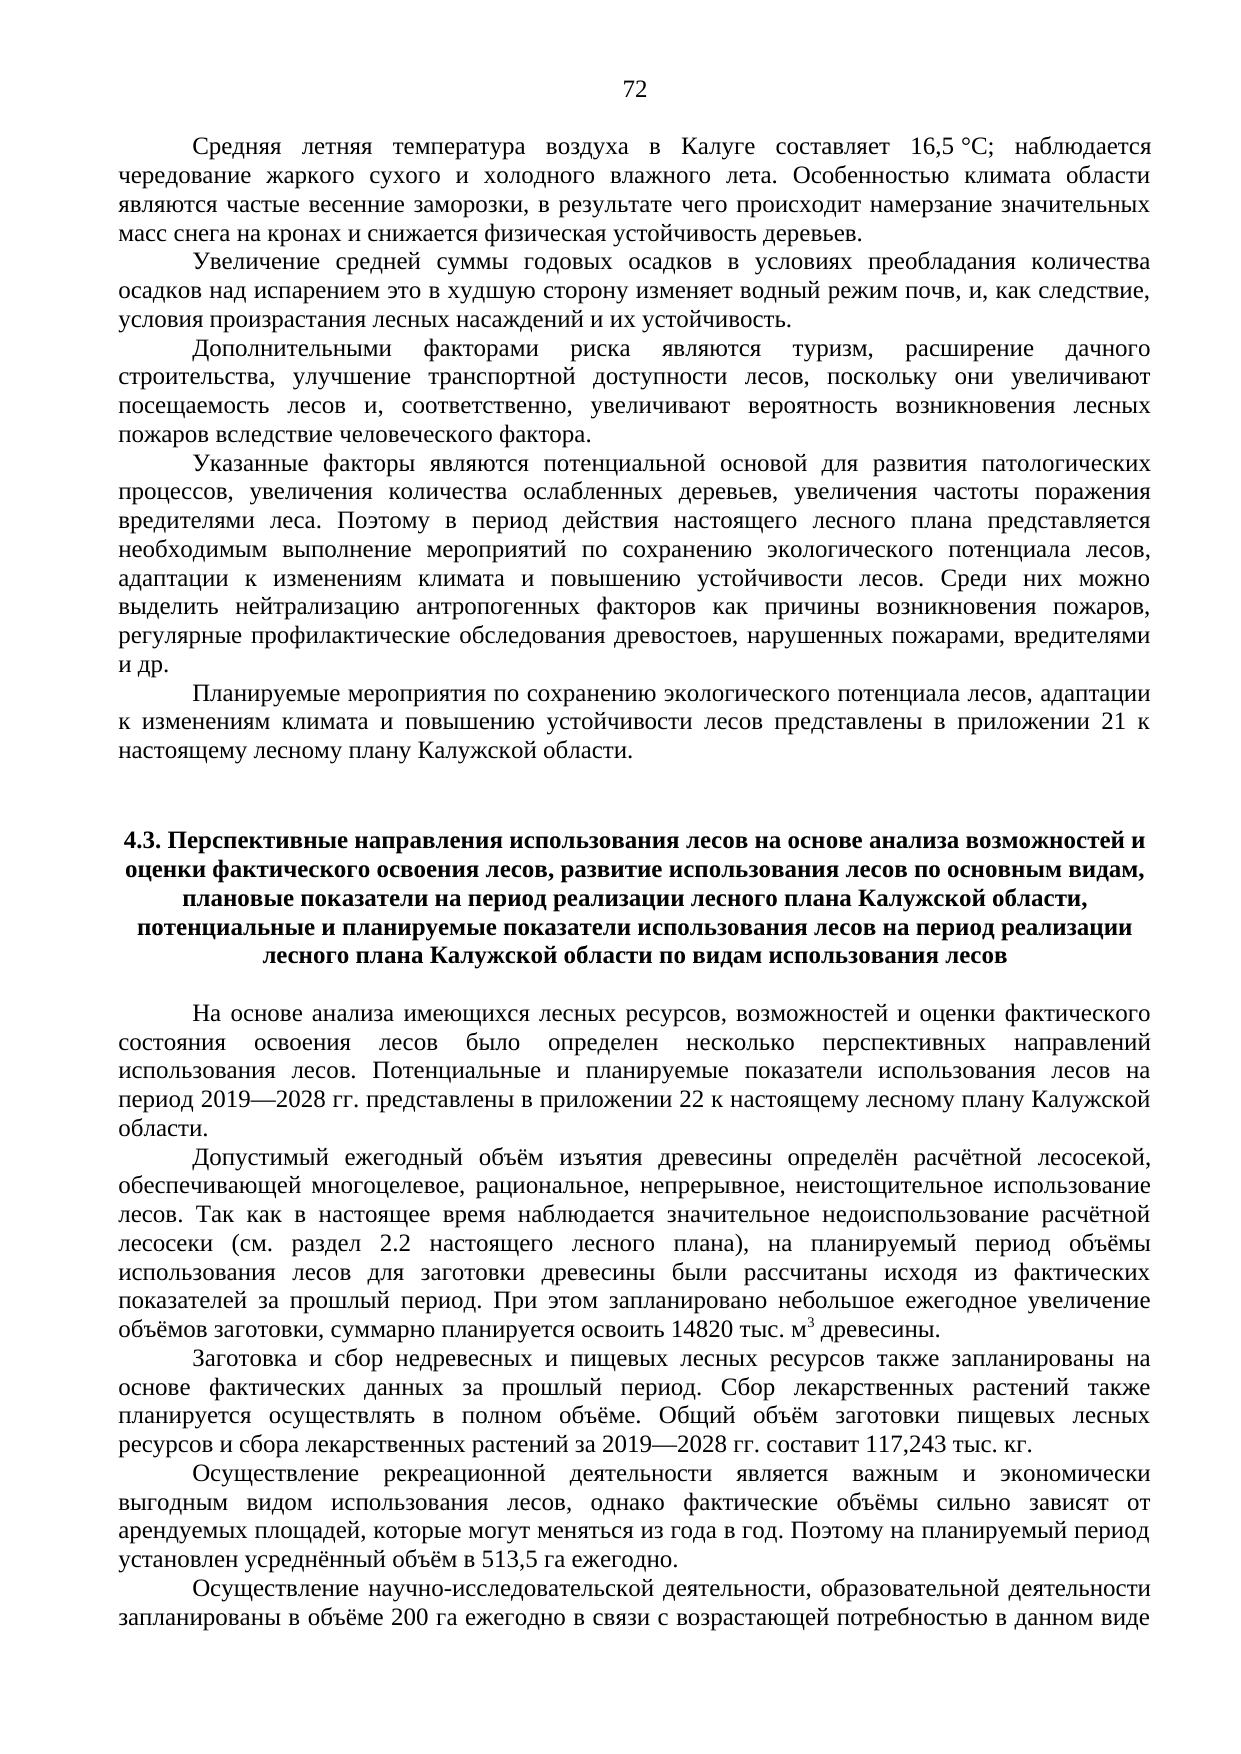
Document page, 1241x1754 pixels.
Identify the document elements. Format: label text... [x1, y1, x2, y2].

text Осуществление рекреационной деятельности является важным и экономически выгодным видом использования лесов, однако фактические объёмы сильно зависят от арендуемых площадей, которые могут меняться из года в год. Поэтому на планируемый период установлен усреднённый объём в 513,5 га ежегодно. [118, 1458, 1152, 1573]
text Допустимый ежегодный объём изъятия древесины определён расчётной лесосекой, обеспечивающей многоцелевое, рациональное, непрерывное, неистощительное использование лесов. Так как в настоящее время наблюдается значительное недоиспользование расчётной лесосеки (см. раздел 2.2 настоящего лесного плана), на планируемый период объёмы использования лесов для заготовки древесины были рассчитаны исходя из фактических показателей за прошлый период. При этом запланировано небольшое ежегодное увеличение объёмов заготовки, суммарно планируется освоить 14820 тыс. м3 древесины. [118, 1142, 1152, 1343]
text Указанные факторы являются потенциальной основой для развития патологических процессов, увеличения количества ослабленных деревьев, увеличения частоты поражения вредителями леса. Поэтому в период действия настоящего лесного плана представляется необходимым выполнение мероприятий по сохранению экологического потенциала лесов, адаптации к изменениям климата и повышению устойчивости лесов. Среди них можно выделить нейтрализацию антропогенных факторов как причины возникновения пожаров, регулярные профилактические обследования древостоев, нарушенных пожарами, вредителями и др. [118, 448, 1152, 678]
text Планируемые мероприятия по сохранению экологического потенциала лесов, адаптации к изменениям климата и повышению устойчивости лесов представлены в приложении 21 к настоящему лесному плану Калужской области. [118, 678, 1152, 764]
text Увеличение средней суммы годовых осадков в условиях преобладания количества осадков над испарением это в худшую сторону изменяет водный режим почв, и, как следствие, условия произрастания лесных насаждений и их устойчивость. [118, 246, 1152, 333]
text Средняя летняя температура воздуха в Калуге составляет 16,5 °С; наблюдается чередование жаркого сухого и холодного влажного лета. Особенностью климата области являются частые весенние заморозки, в результате чего происходит намерзание значительных масс снега на кронах и снижается физическая устойчивость деревьев. [118, 131, 1152, 246]
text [118, 1573, 1152, 1631]
text Дополнительными факторами риска являются туризм, расширение дачного строительства, улучшение транспортной доступности лесов, поскольку они увеличивают посещаемость лесов и, соответственно, увеличивают вероятность возникновения лесных пожаров вследствие человеческого фактора. [118, 333, 1152, 448]
subtitle 4.3. Перспективные направления использования лесов на основе анализа возможностей и оценки фактического освоения лесов, развитие использования лесов по основным видам, плановые показатели на период реализации лесного плана Калужской области, потенциальные и планируемые показатели использования лесов на период реализации лесного плана Калужской области по видам использования лесов [118, 826, 1152, 969]
text Заготовка и сбор недревесных и пищевых лесных ресурсов также запланированы на основе фактических данных за прошлый период. Сбор лекарственных растений также планируется осуществлять в полном объёме. Общий объём заготовки пищевых лесных ресурсов и сбора лекарственных растений за 2019—2028 гг. составит 117,243 тыс. кг. [118, 1343, 1152, 1458]
text На основе анализа имеющихся лесных ресурсов, возможностей и оценки фактического состояния освоения лесов было определен несколько перспективных направлений использования лесов. Потенциальные и планируемые показатели использования лесов на период 2019—2028 гг. представлены в приложении 22 к настоящему лесному плану Калужской области. [118, 998, 1152, 1142]
